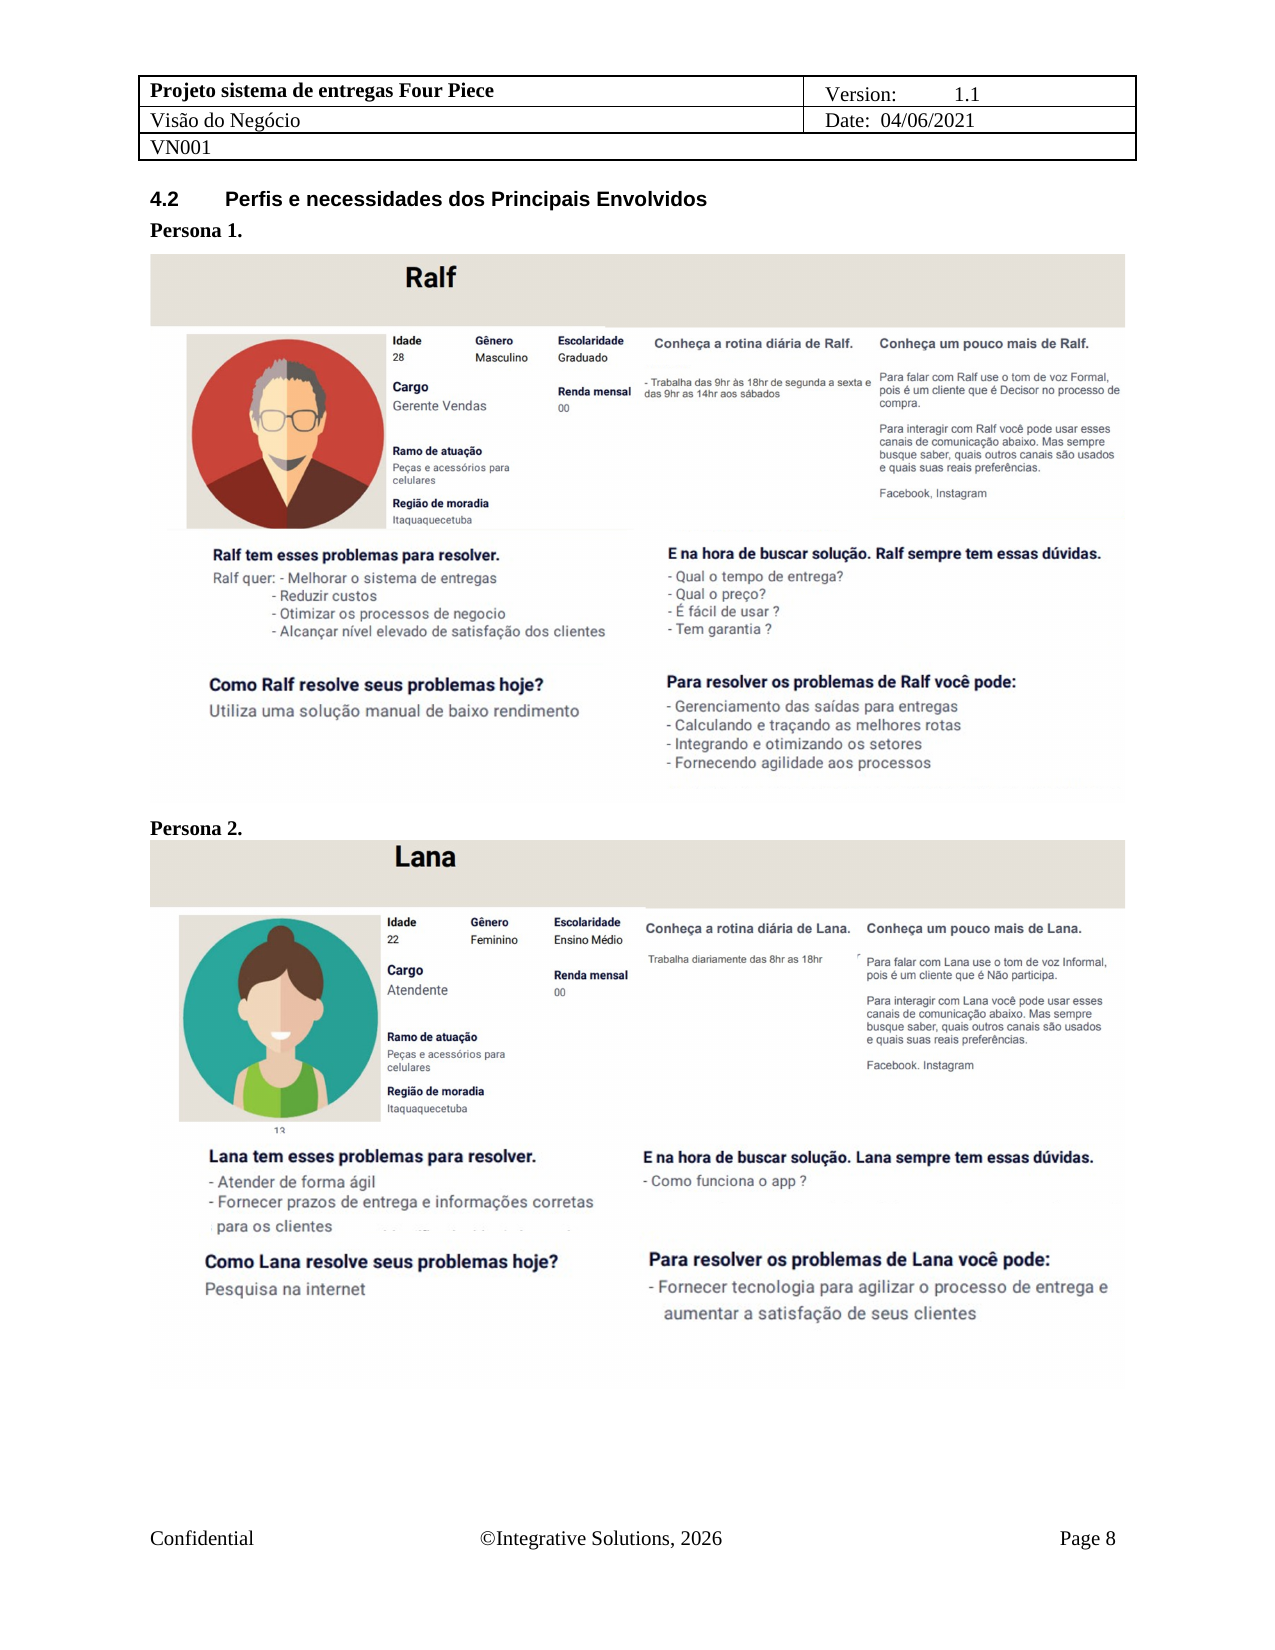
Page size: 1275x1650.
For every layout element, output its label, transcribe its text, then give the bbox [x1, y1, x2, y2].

picture [150, 254, 1125, 803]
text Persona 1. [150, 217, 1125, 242]
subtitle Perfis e necessidades dos Principais Envolvidos [150, 185, 1125, 210]
text Persona 2. [150, 815, 1125, 840]
picture [150, 840, 1125, 1389]
